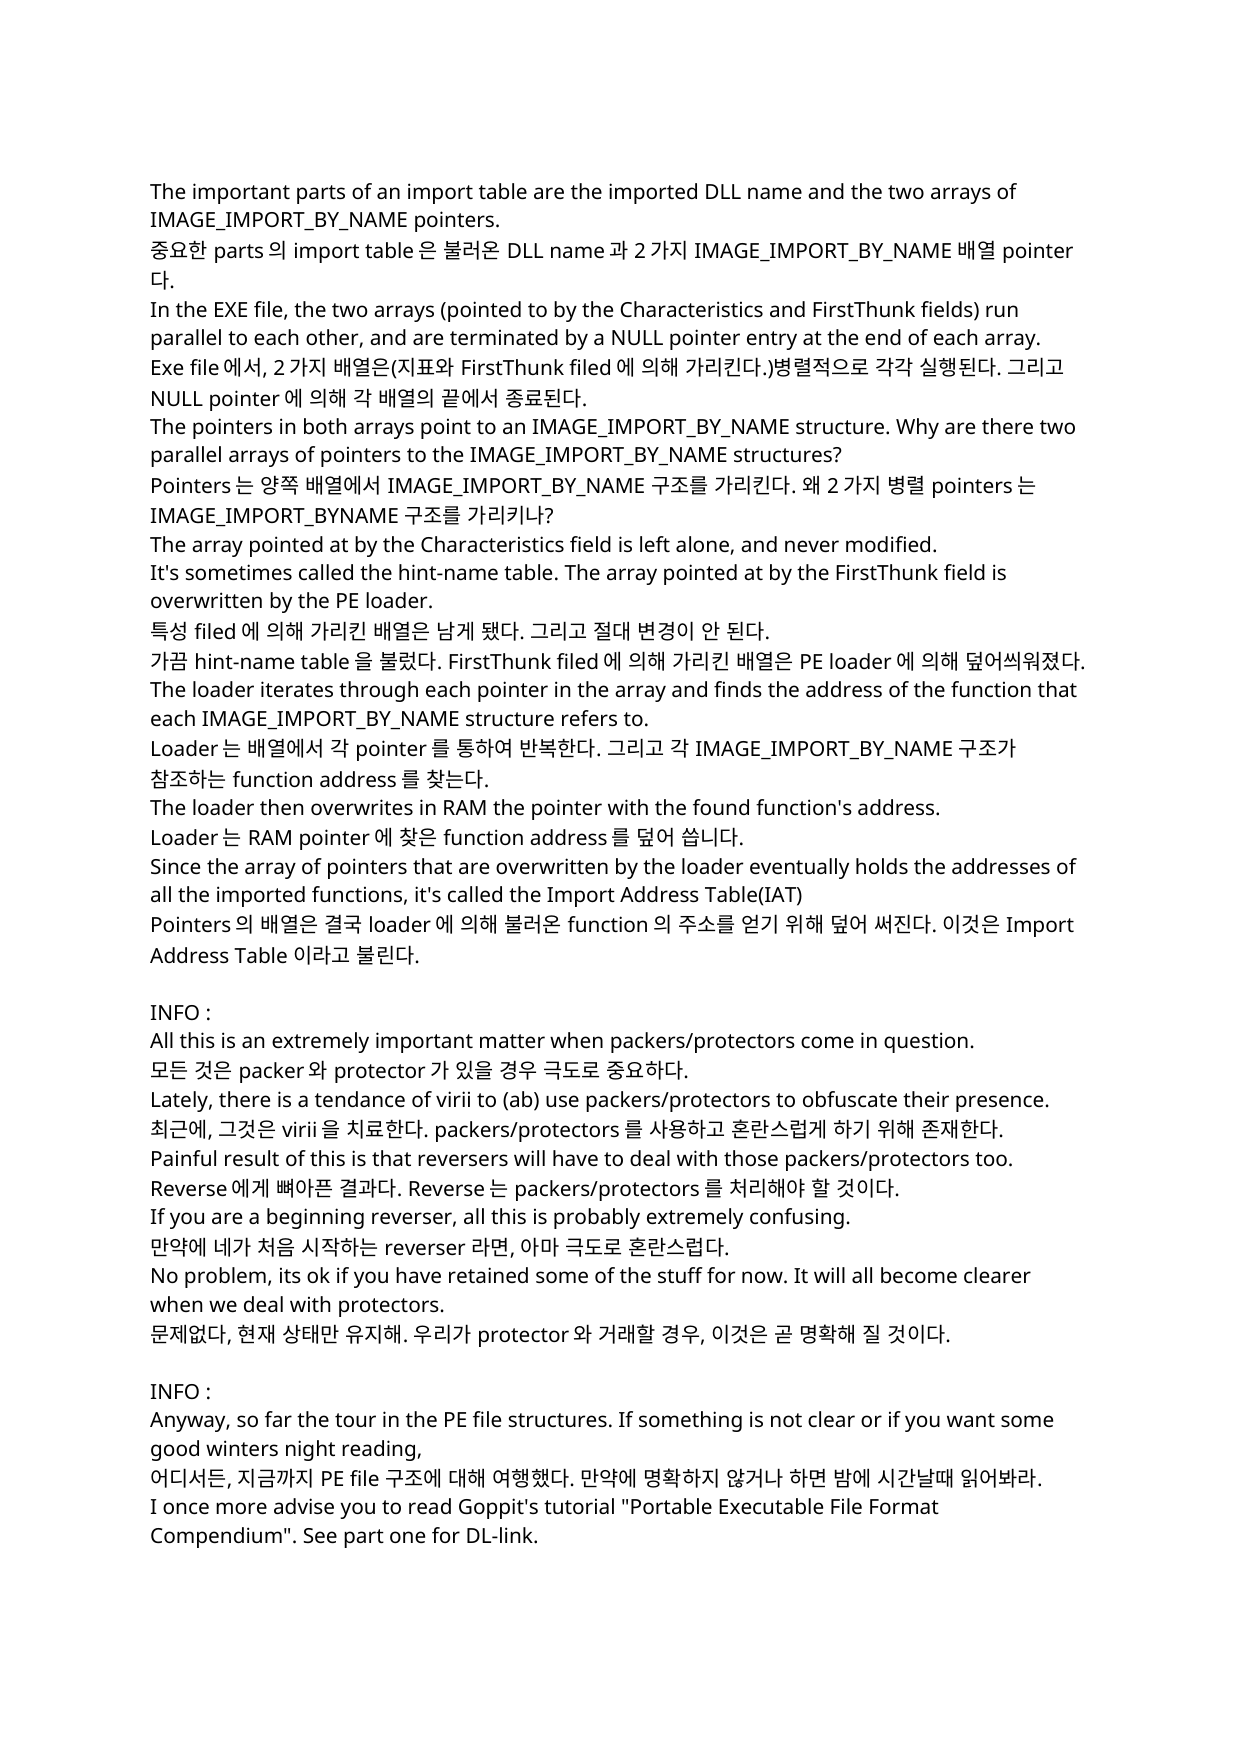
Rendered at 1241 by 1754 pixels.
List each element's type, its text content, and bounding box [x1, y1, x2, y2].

text 최근에, 그것은 virii을 치료한다. packers/protectors를 사용하고 혼란스럽게 하기 위해 존재한다. [150, 1113, 1090, 1144]
text 모든 것은 packer와 protector가 있을 경우 극도로 중요하다. [150, 1055, 1090, 1085]
text Loader는 RAM pointer에 찾은 function address를 덮어 씁니다. [150, 822, 1090, 852]
text The array pointed at by the Characteristics field is left alone, and never modified. [150, 530, 1090, 558]
text It's sometimes called the hint-name table. The array pointed at by the FirstThunk field is overwritten by the PE loader. [150, 558, 1090, 615]
text Loader는 배열에서 각 pointer를 통하여 반복한다. 그리고 각 IMAGE_IMPORT_BY_NAME 구조가 참조하는 function address를 찾는다. [150, 732, 1090, 793]
text If you are a beginning reverser, all this is probably extremely confusing. [150, 1202, 1090, 1231]
text The loader iterates through each pointer in the array and finds the address of the function that each IMAGE_IMPORT_BY_NAME structure refers to. [150, 676, 1090, 732]
text 특성 filed에 의해 가리킨 배열은 남게 됐다. 그리고 절대 변경이 안 된다. [150, 615, 1090, 645]
text I once more advise you to read Goppit's tutorial "Portable Executable File Format Compendium". See part one for DL-link. [150, 1492, 1090, 1549]
text 문제없다, 현재 상태만 유지해. 우리가 protector와 거래할 경우, 이것은 곧 명확해 질 것이다. [150, 1318, 1090, 1348]
text 중요한 parts의 import table은 불러온 DLL name과 2가지 IMAGE_IMPORT_BY_NAME 배열 pointer다. [150, 234, 1090, 295]
text Since the array of pointers that are overwritten by the loader eventually holds the addresses of all the imported functions, it's called the Import Address Table(IAT) [150, 852, 1090, 909]
text All this is an extremely important matter when packers/protectors come in question. [150, 1026, 1090, 1055]
text In the EXE file, the two arrays (pointed to by the Characteristics and FirstThunk fields) run parallel to each other, and are terminated by a NULL pointer entry at the end of each array. [150, 295, 1090, 352]
text The important parts of an import table are the imported DLL name and the two arrays of IMAGE_IMPORT_BY_NAME pointers. [150, 177, 1090, 234]
text 만약에 네가 처음 시작하는 reverser 라면, 아마 극도로 혼란스럽다. [150, 1231, 1090, 1261]
text INFO : [150, 998, 1090, 1026]
text No problem, its ok if you have retained some of the stuff for now. It will all become clearer when we deal with protectors. [150, 1261, 1090, 1318]
text The pointers in both arrays point to an IMAGE_IMPORT_BY_NAME structure. Why are there two parallel arrays of pointers to the IMAGE_IMPORT_BY_NAME structures? [150, 412, 1090, 469]
text Anyway, so far the tour in the PE file structures. If something is not clear or if you want some good winters night reading, [150, 1405, 1090, 1462]
text Exe file에서, 2가지 배열은(지표와 FirstThunk filed에 의해 가리킨다.)병렬적으로 각각 실행된다. 그리고 NULL pointer에 의해 각 배열의 끝에서 종료된다. [150, 352, 1090, 412]
text Pointers의 배열은 결국 loader에 의해 불러온 function의 주소를 얻기 위해 덮어 써진다. 이것은 Import Address Table 이라고 불린다. [150, 909, 1090, 969]
text 가끔 hint-name table을 불렀다. FirstThunk filed에 의해 가리킨 배열은 PE loader에 의해 덮어씌워졌다. [150, 645, 1090, 676]
text INFO : [150, 1377, 1090, 1405]
text 어디서든, 지금까지 PE file 구조에 대해 여행했다. 만약에 명확하지 않거나 하면 밤에 시간날때 읽어봐라. [150, 1462, 1090, 1492]
text Reverse에게 뼈아픈 결과다. Reverse는 packers/protectors를 처리해야 할 것이다. [150, 1172, 1090, 1202]
text The loader then overwrites in RAM the pointer with the found function's address. [150, 793, 1090, 822]
text Pointers는 양쪽 배열에서 IMAGE_IMPORT_BY_NAME 구조를 가리킨다. 왜 2가지 병렬 pointers는 IMAGE_IMPORT_BYNAME 구조를 가리키나? [150, 469, 1090, 530]
text Painful result of this is that reversers will have to deal with those packers/protectors too. [150, 1144, 1090, 1172]
text Lately, there is a tendance of virii to (ab) use packers/protectors to obfuscate their presence. [150, 1085, 1090, 1113]
